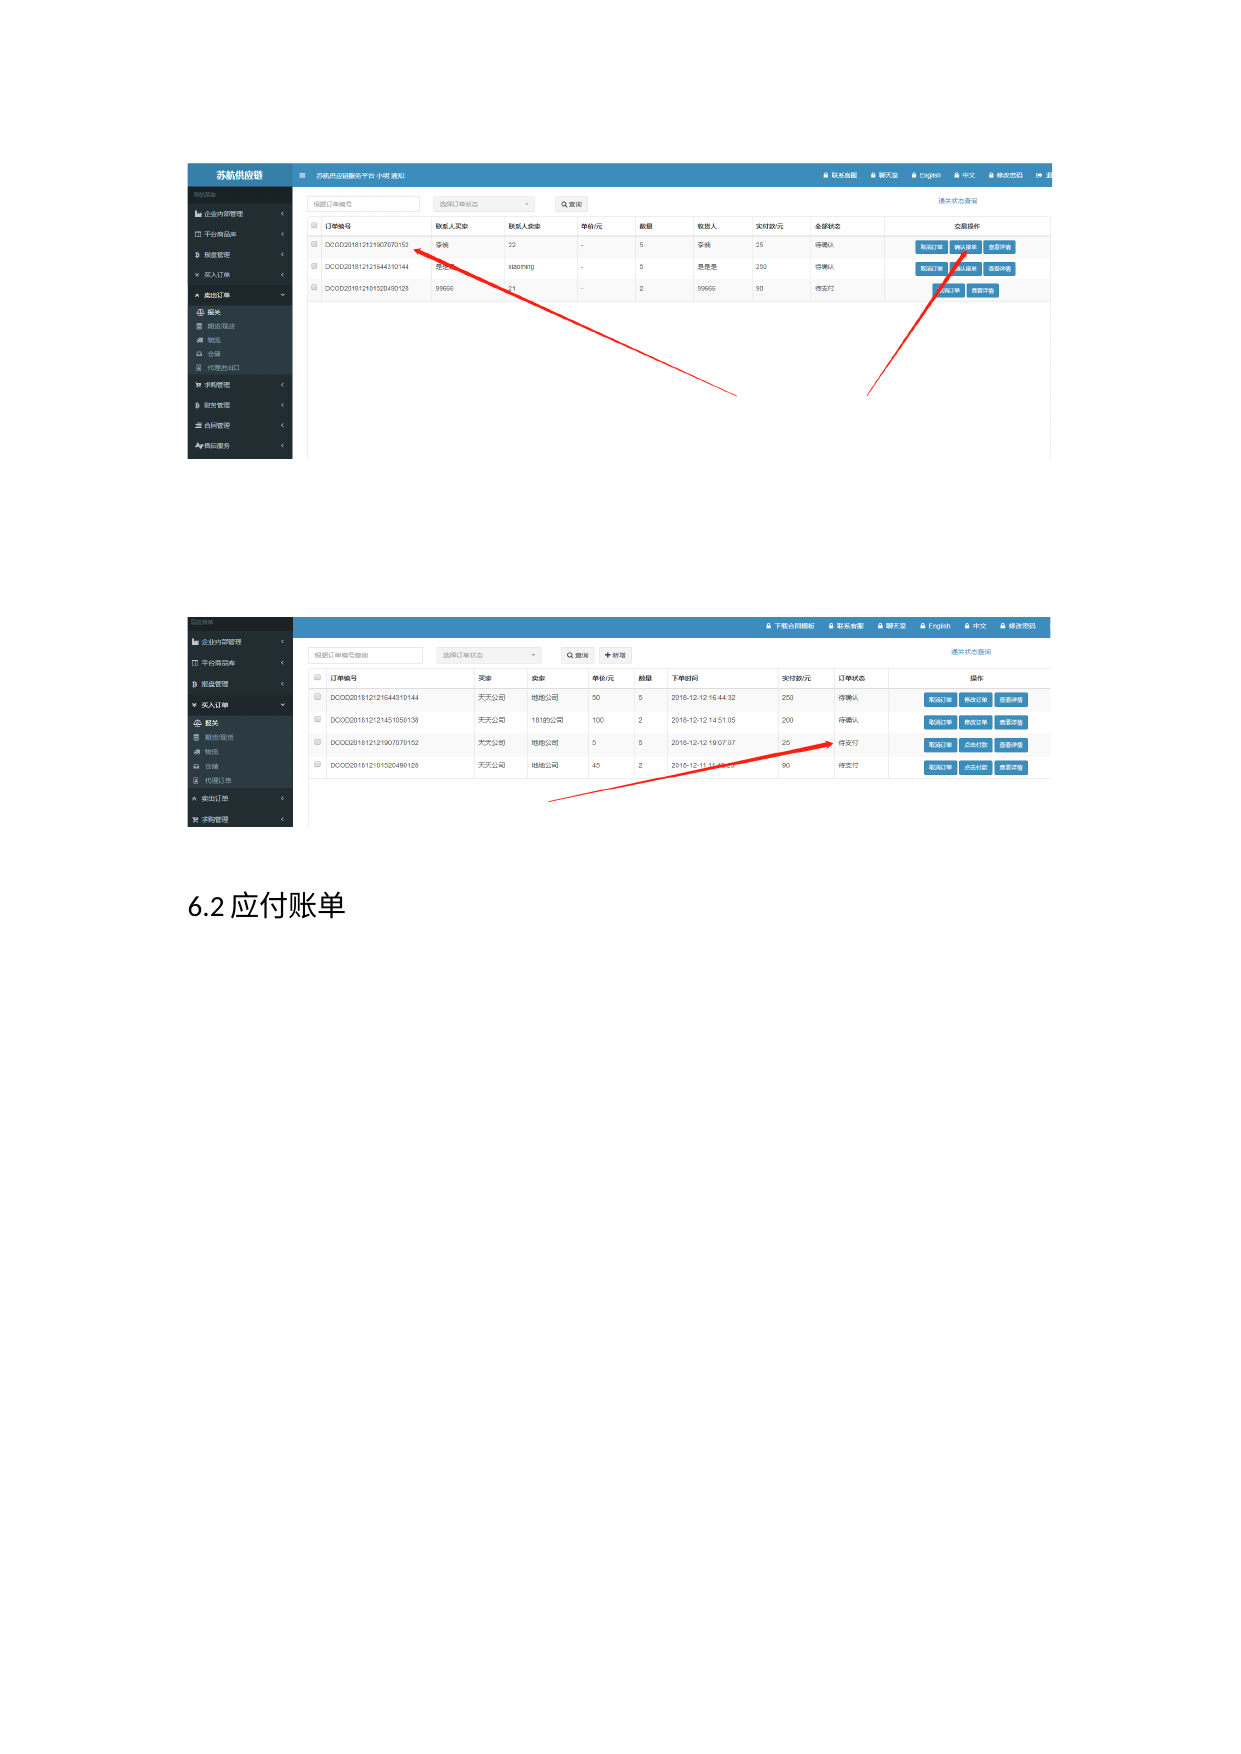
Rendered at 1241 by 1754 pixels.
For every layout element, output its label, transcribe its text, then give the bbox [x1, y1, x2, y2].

picture [187, 162, 1053, 459]
picture [187, 617, 1051, 827]
subtitle 6.2应付账单 [187, 872, 1053, 937]
